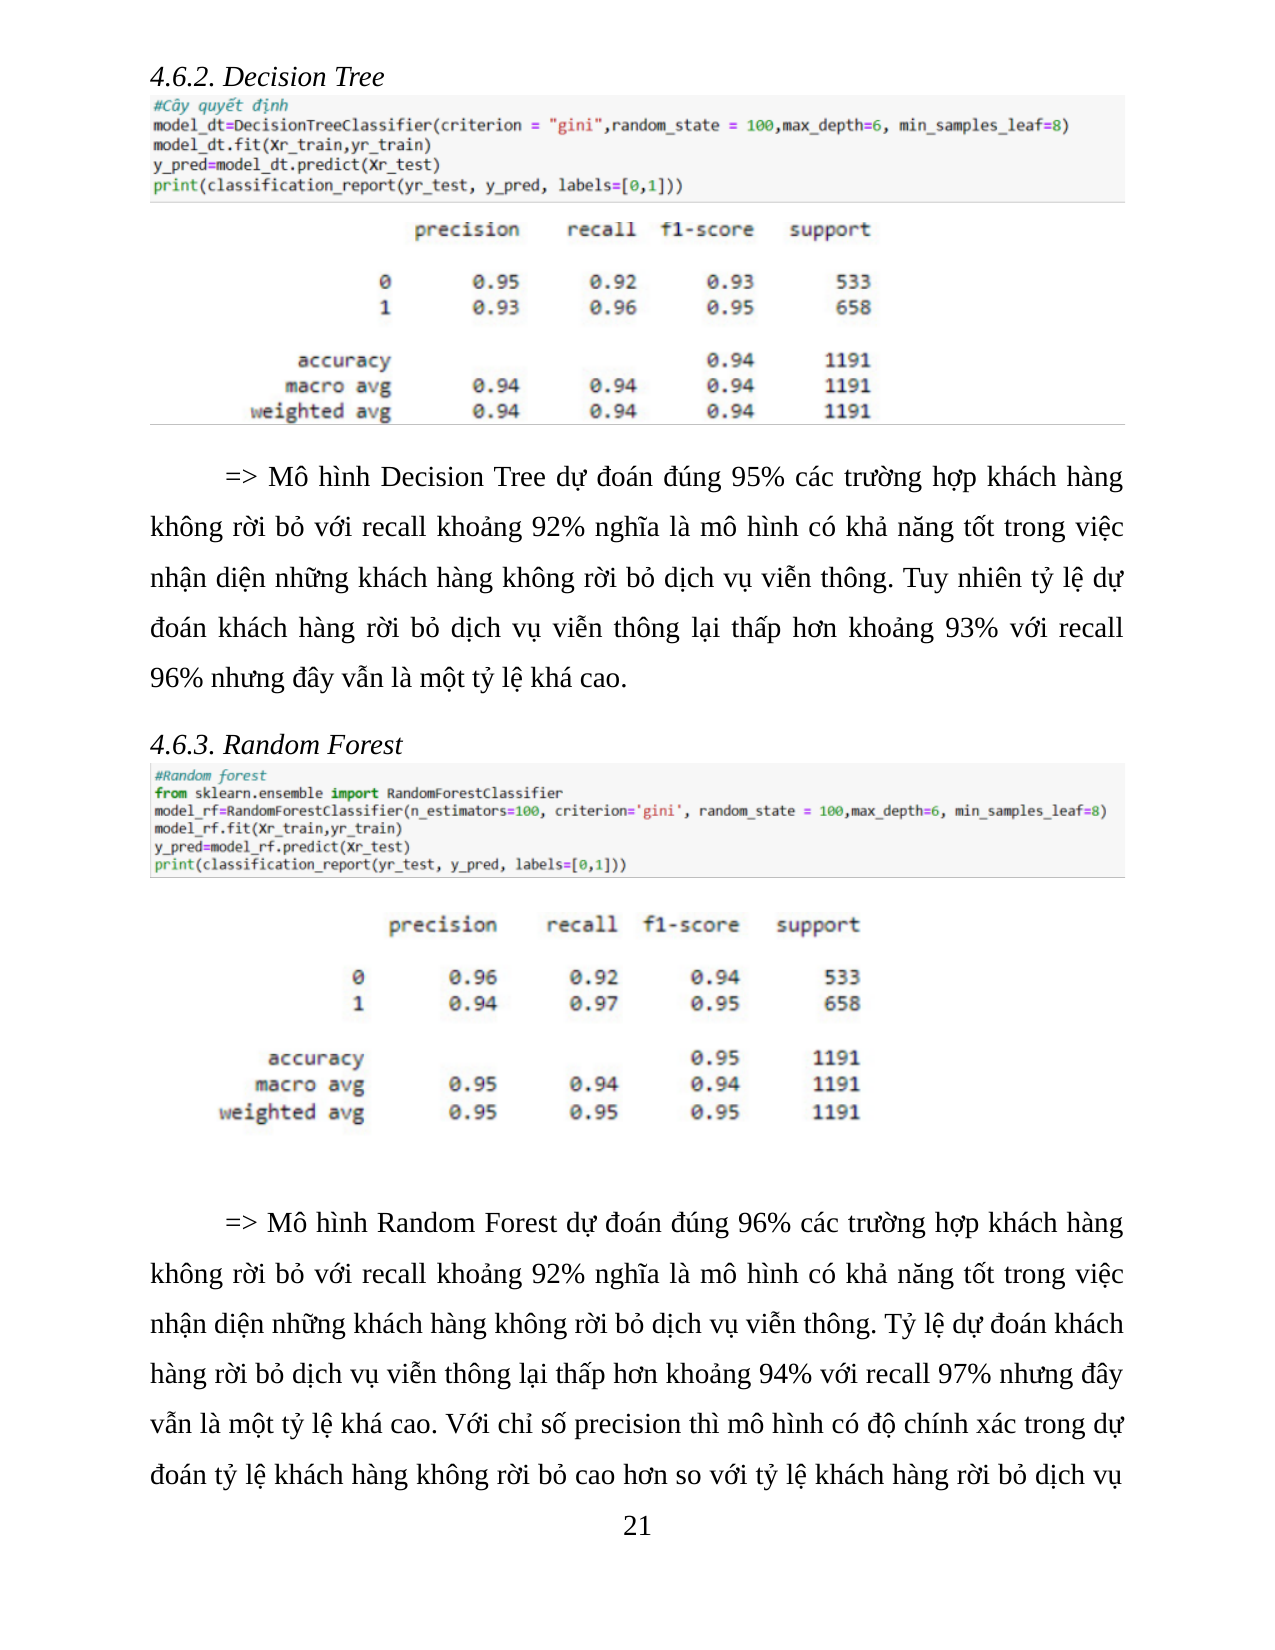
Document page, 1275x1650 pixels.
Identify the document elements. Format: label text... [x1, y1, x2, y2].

picture [150, 763, 1125, 879]
subtitle 4.6.3. Random Forest [150, 727, 1125, 761]
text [150, 1205, 1125, 1491]
picture [150, 95, 1125, 203]
picture [150, 222, 1125, 426]
picture [150, 912, 1125, 1172]
subtitle 4.6.2. Decision Tree [150, 59, 1125, 93]
text => Mô hình Decision Tree dự đoán đúng 95% các trường hợp khách hàng không rời bỏ với recall khoảng 92% nghĩa là mô hình có khả năng tốt trong việc nhận diện những khách hàng không rời bỏ dịch vụ viễn thông. Tuy nhiên tỷ lệ dự đoán khách hàng rời bỏ dịch vụ viễn thông lại thấp hơn khoảng 93% với recall 96% nhưng đây vẫn là một tỷ lệ khá cao. [150, 459, 1125, 694]
